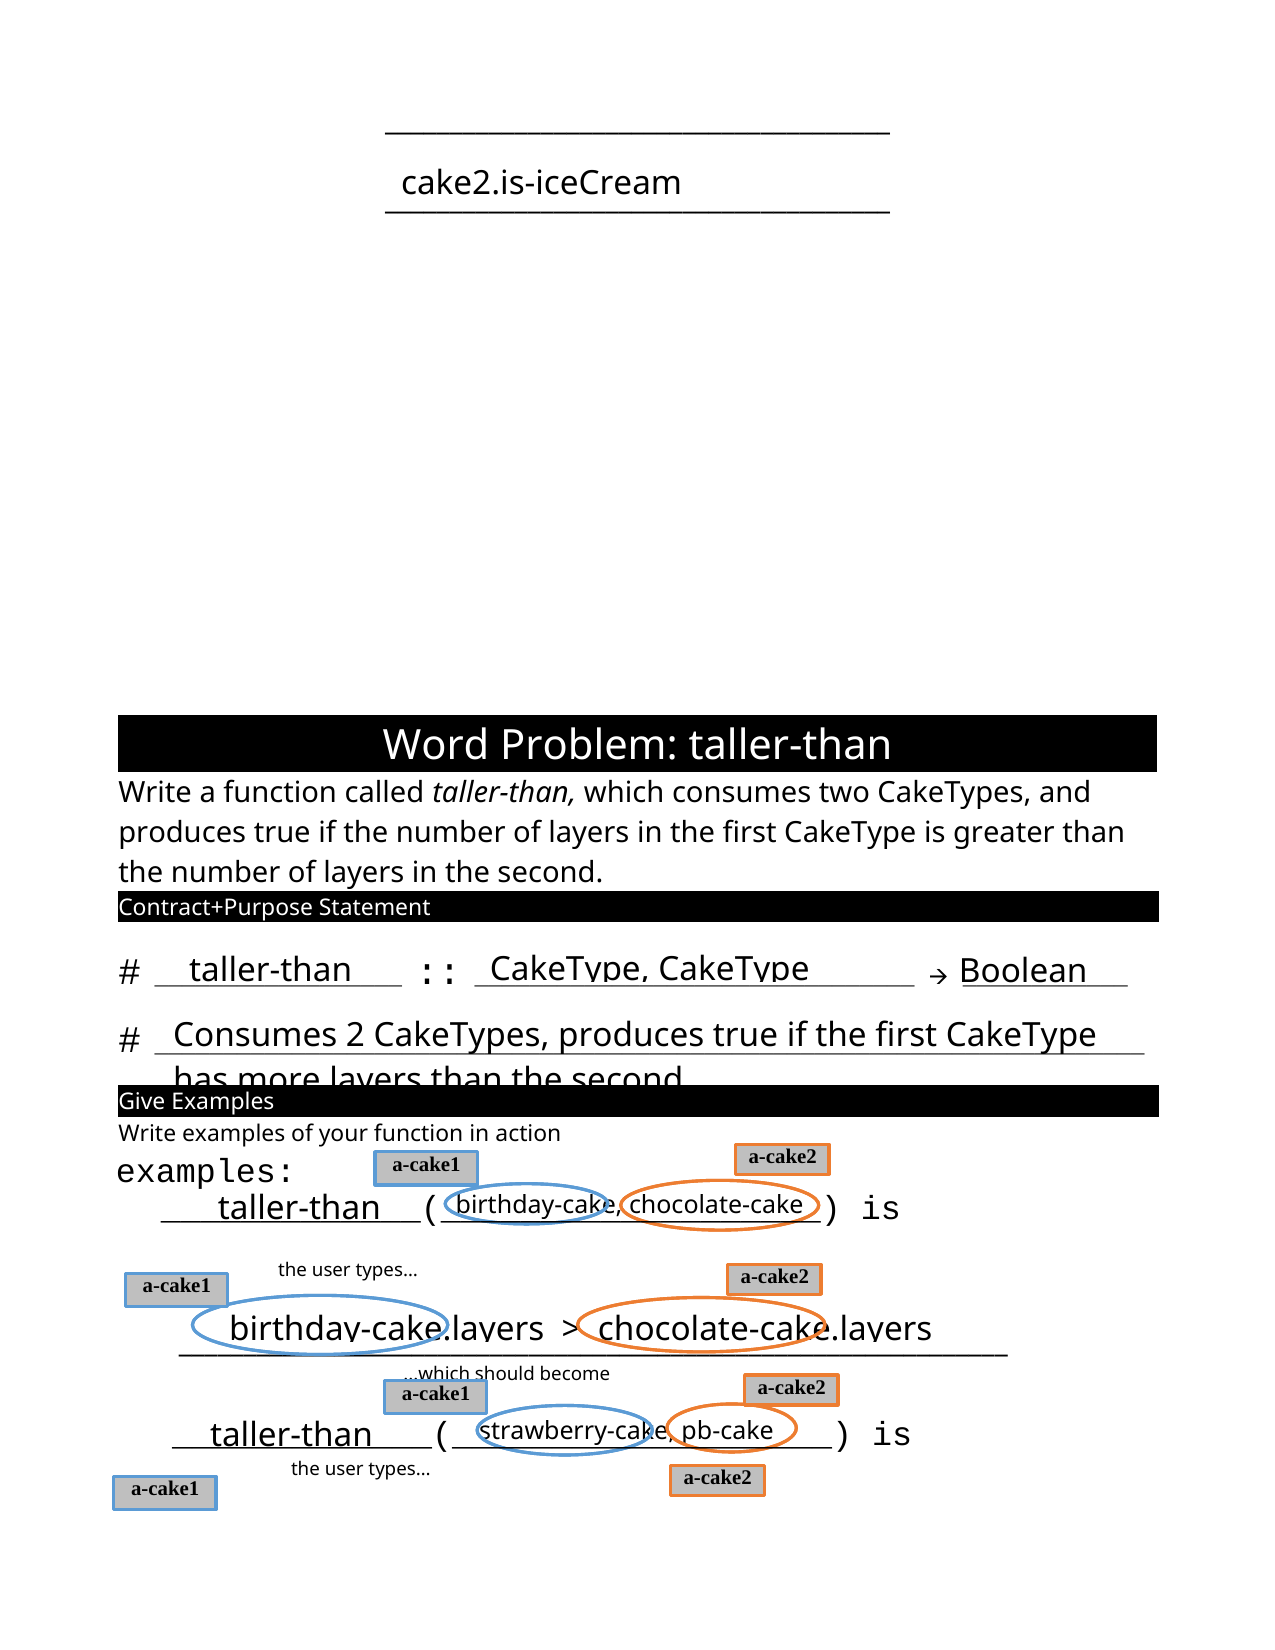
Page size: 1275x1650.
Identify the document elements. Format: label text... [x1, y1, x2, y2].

text # ________________________________________________________________________ [118, 1022, 1157, 1064]
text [118, 99, 1157, 139]
text _______________________________________ [118, 178, 1157, 218]
text _____________(___________________) is [116, 1418, 932, 1456]
subtitle Word Problem: taller-than [118, 715, 1157, 772]
text Write a function called taller-than, which consumes two CakeTypes, and produces true if the number of layers in the first CakeType is greater than the number of layers in the second. [118, 772, 1157, 891]
list Write examples of your function in action [118, 1117, 1157, 1148]
text the user types… [118, 1456, 1275, 1481]
text # __________________ :: ________________________________ ____________ [118, 953, 1157, 996]
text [118, 1321, 1275, 1361]
subtitle Contract+Purpose Statement [118, 891, 1159, 922]
text the user types… [118, 1256, 1157, 1281]
subtitle Give Examples [118, 1085, 1159, 1117]
text _____________(___________________) is [116, 1192, 1154, 1230]
text ...which should become [118, 1361, 1275, 1386]
text examples: [116, 1154, 1154, 1192]
